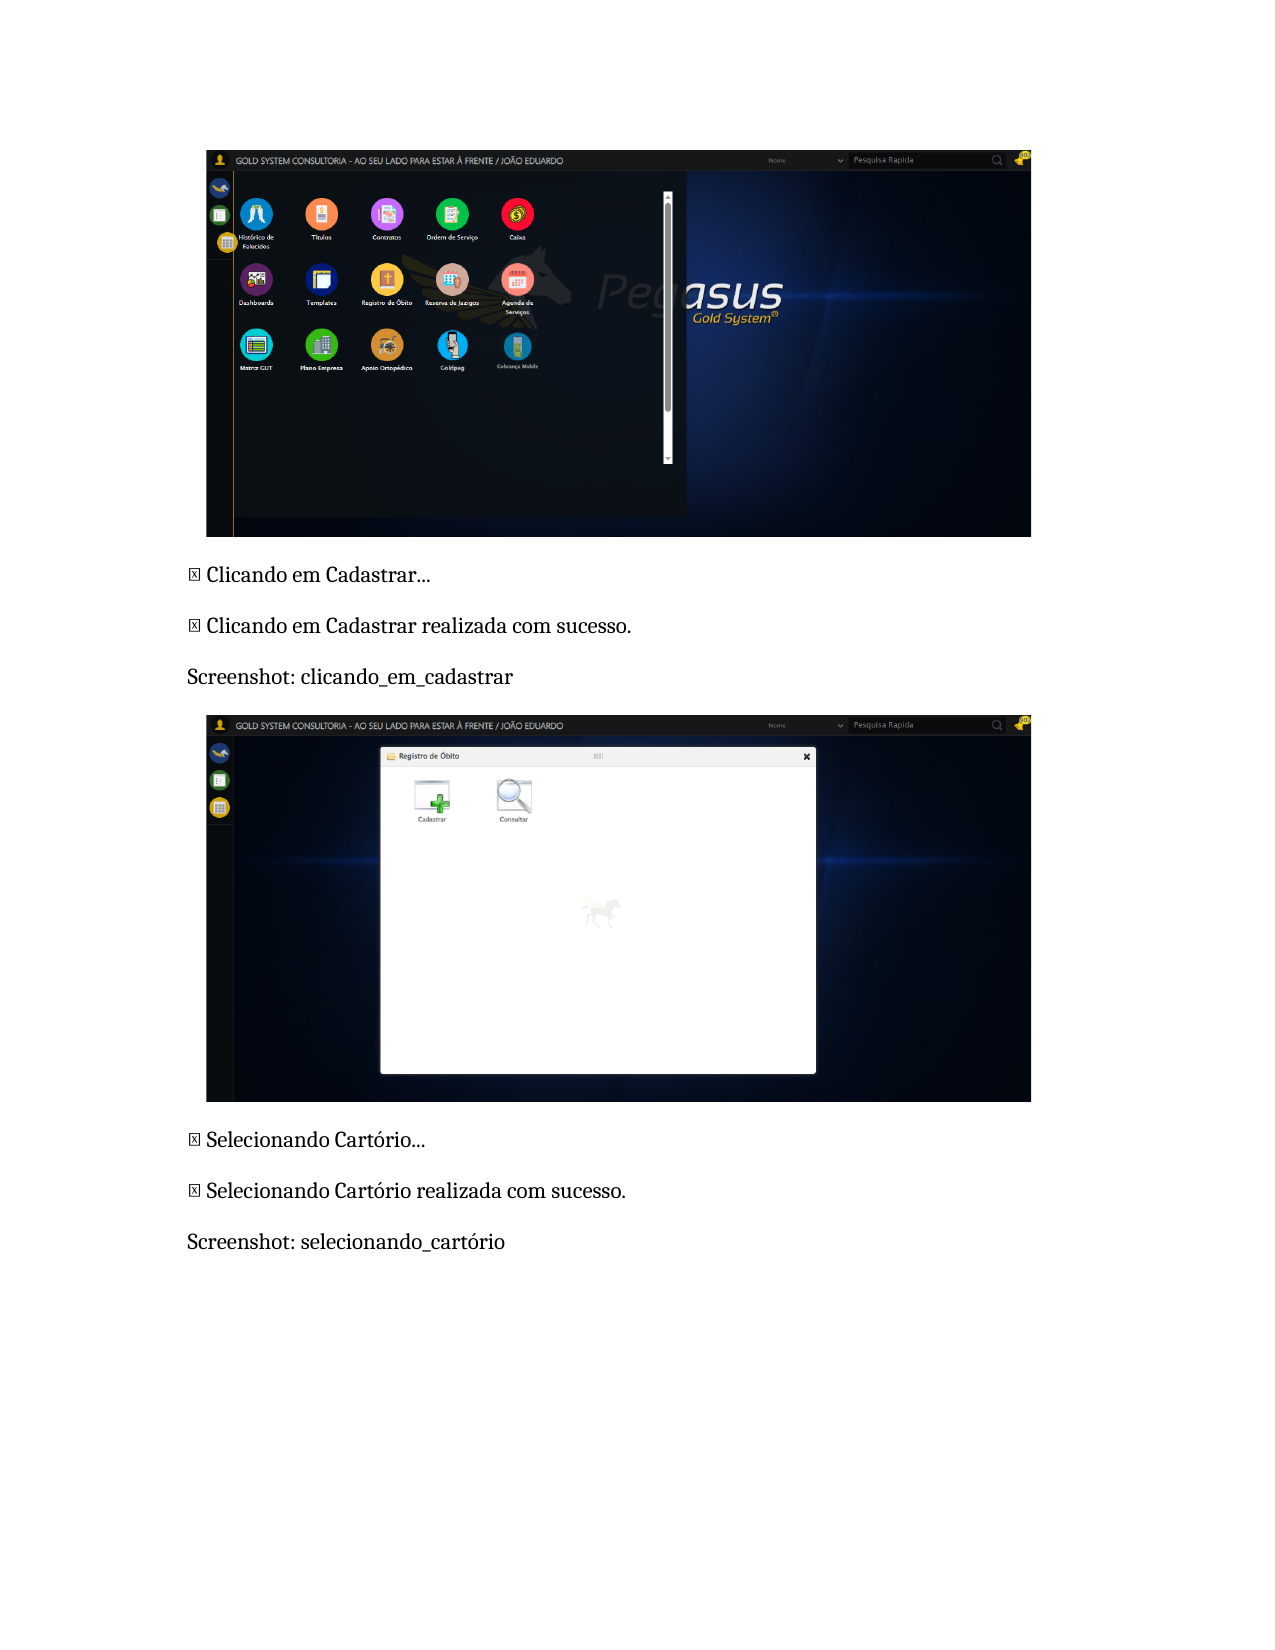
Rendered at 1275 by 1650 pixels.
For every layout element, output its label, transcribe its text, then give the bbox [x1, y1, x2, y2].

text 🔄 Selecionando Cartório... [187, 1127, 1087, 1153]
text Screenshot: selecionando_cartório [187, 1229, 1087, 1255]
picture [206, 150, 1032, 537]
text ✅ Clicando em Cadastrar realizada com sucesso. [187, 613, 1087, 639]
text ✅ Selecionando Cartório realizada com sucesso. [187, 1178, 1087, 1204]
text 🔄 Clicando em Cadastrar... [187, 562, 1087, 588]
picture [206, 715, 1032, 1102]
text Screenshot: clicando_em_cadastrar [187, 664, 1087, 690]
